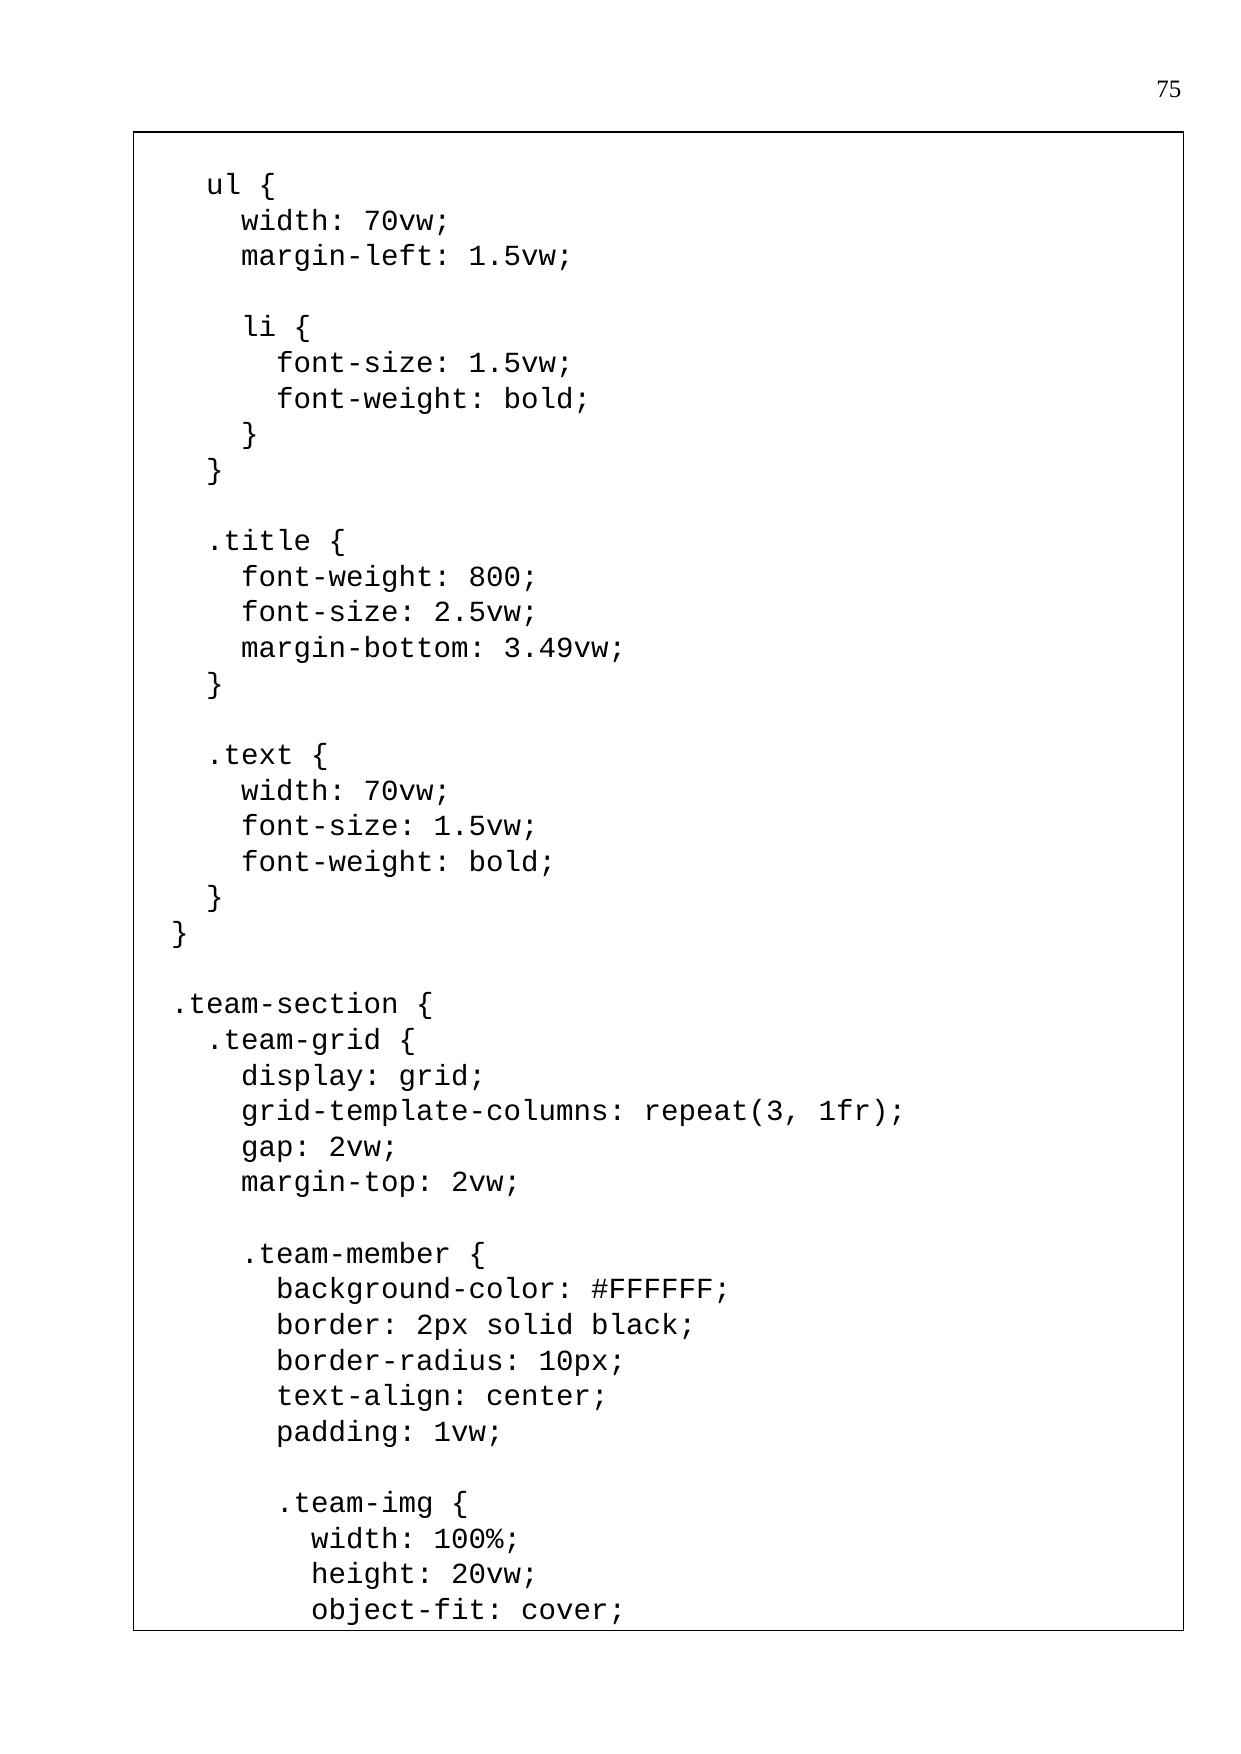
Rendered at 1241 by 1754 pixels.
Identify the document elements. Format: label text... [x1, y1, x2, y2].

text li { [134, 309, 1183, 345]
text .team-member { [134, 1236, 1183, 1271]
text } [134, 915, 1183, 951]
text font-weight: bold; [134, 381, 1183, 416]
text border: 2px solid black; [134, 1307, 1183, 1343]
text grid-template-columns: repeat(3, 1fr); [134, 1093, 1183, 1129]
text margin-left: 1.5vw; [134, 238, 1183, 274]
text ul { [134, 167, 1183, 203]
text margin-top: 2vw; [134, 1164, 1183, 1201]
text width: 70vw; [134, 203, 1183, 238]
text .team-grid { [134, 1022, 1183, 1058]
text margin-bottom: 3.49vw; [134, 630, 1183, 666]
text font-size: 1.5vw; [134, 808, 1183, 844]
text width: 100%; [134, 1521, 1183, 1556]
text } [134, 416, 1183, 452]
text .team-img { [134, 1485, 1183, 1521]
text text-align: center; [134, 1378, 1183, 1414]
text height: 20vw; [134, 1556, 1183, 1592]
text width: 70vw; [134, 773, 1183, 808]
text } [134, 666, 1183, 702]
text .title { [134, 523, 1183, 559]
text font-weight: bold; [134, 844, 1183, 879]
text display: grid; [134, 1058, 1183, 1093]
text .team-section { [134, 986, 1183, 1022]
text font-size: 1.5vw; [134, 345, 1183, 381]
text background-color: #FFFFFF; [134, 1271, 1183, 1307]
text border-radius: 10px; [134, 1343, 1183, 1378]
text padding: 1vw; [134, 1414, 1183, 1450]
text font-size: 2.5vw; [134, 594, 1183, 630]
text } [134, 879, 1183, 915]
text } [134, 452, 1183, 488]
text .text { [134, 737, 1183, 773]
text font-weight: 800; [134, 559, 1183, 594]
text gap: 2vw; [134, 1129, 1183, 1164]
text object-fit: cover; [134, 1592, 1183, 1630]
